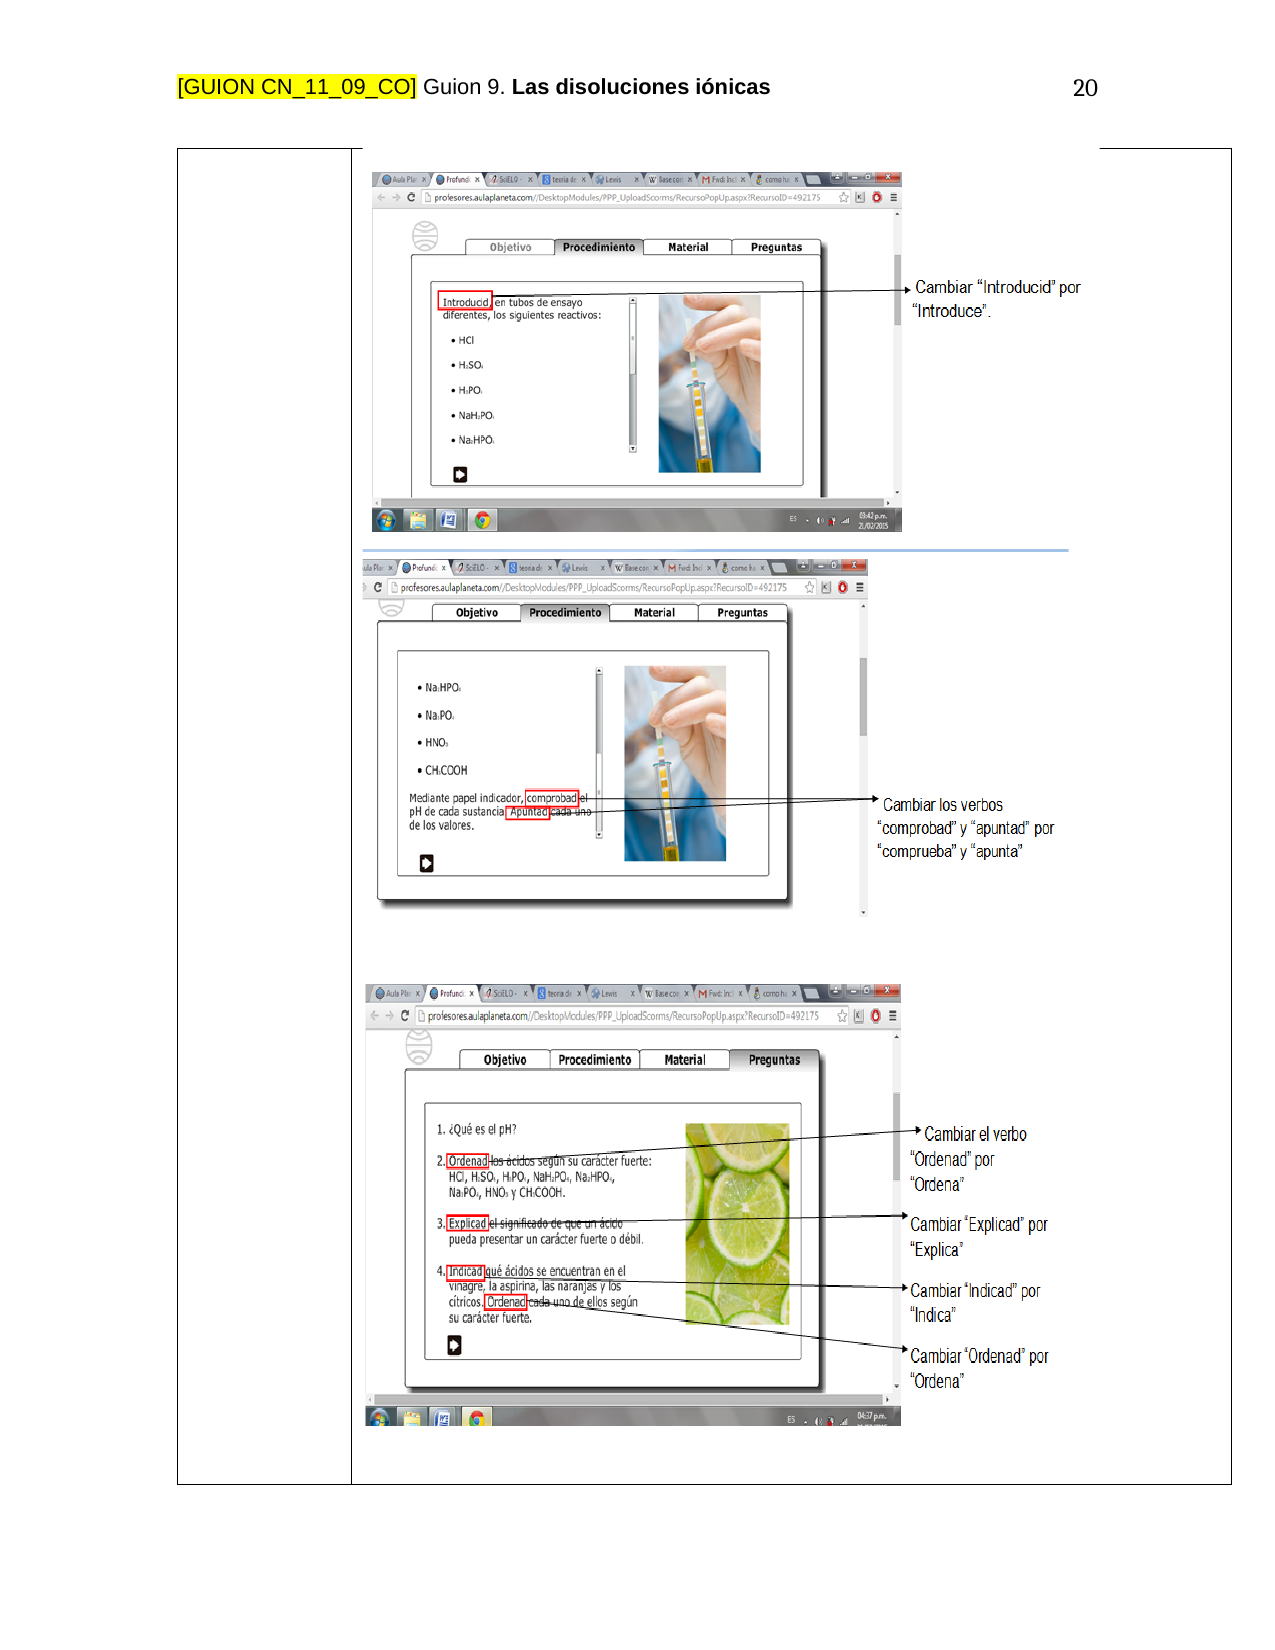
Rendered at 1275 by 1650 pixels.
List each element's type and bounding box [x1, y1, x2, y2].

picture [362, 148, 1100, 917]
table_cell [178, 149, 351, 1483]
picture [362, 974, 1089, 1426]
table_cell [352, 149, 1231, 1483]
